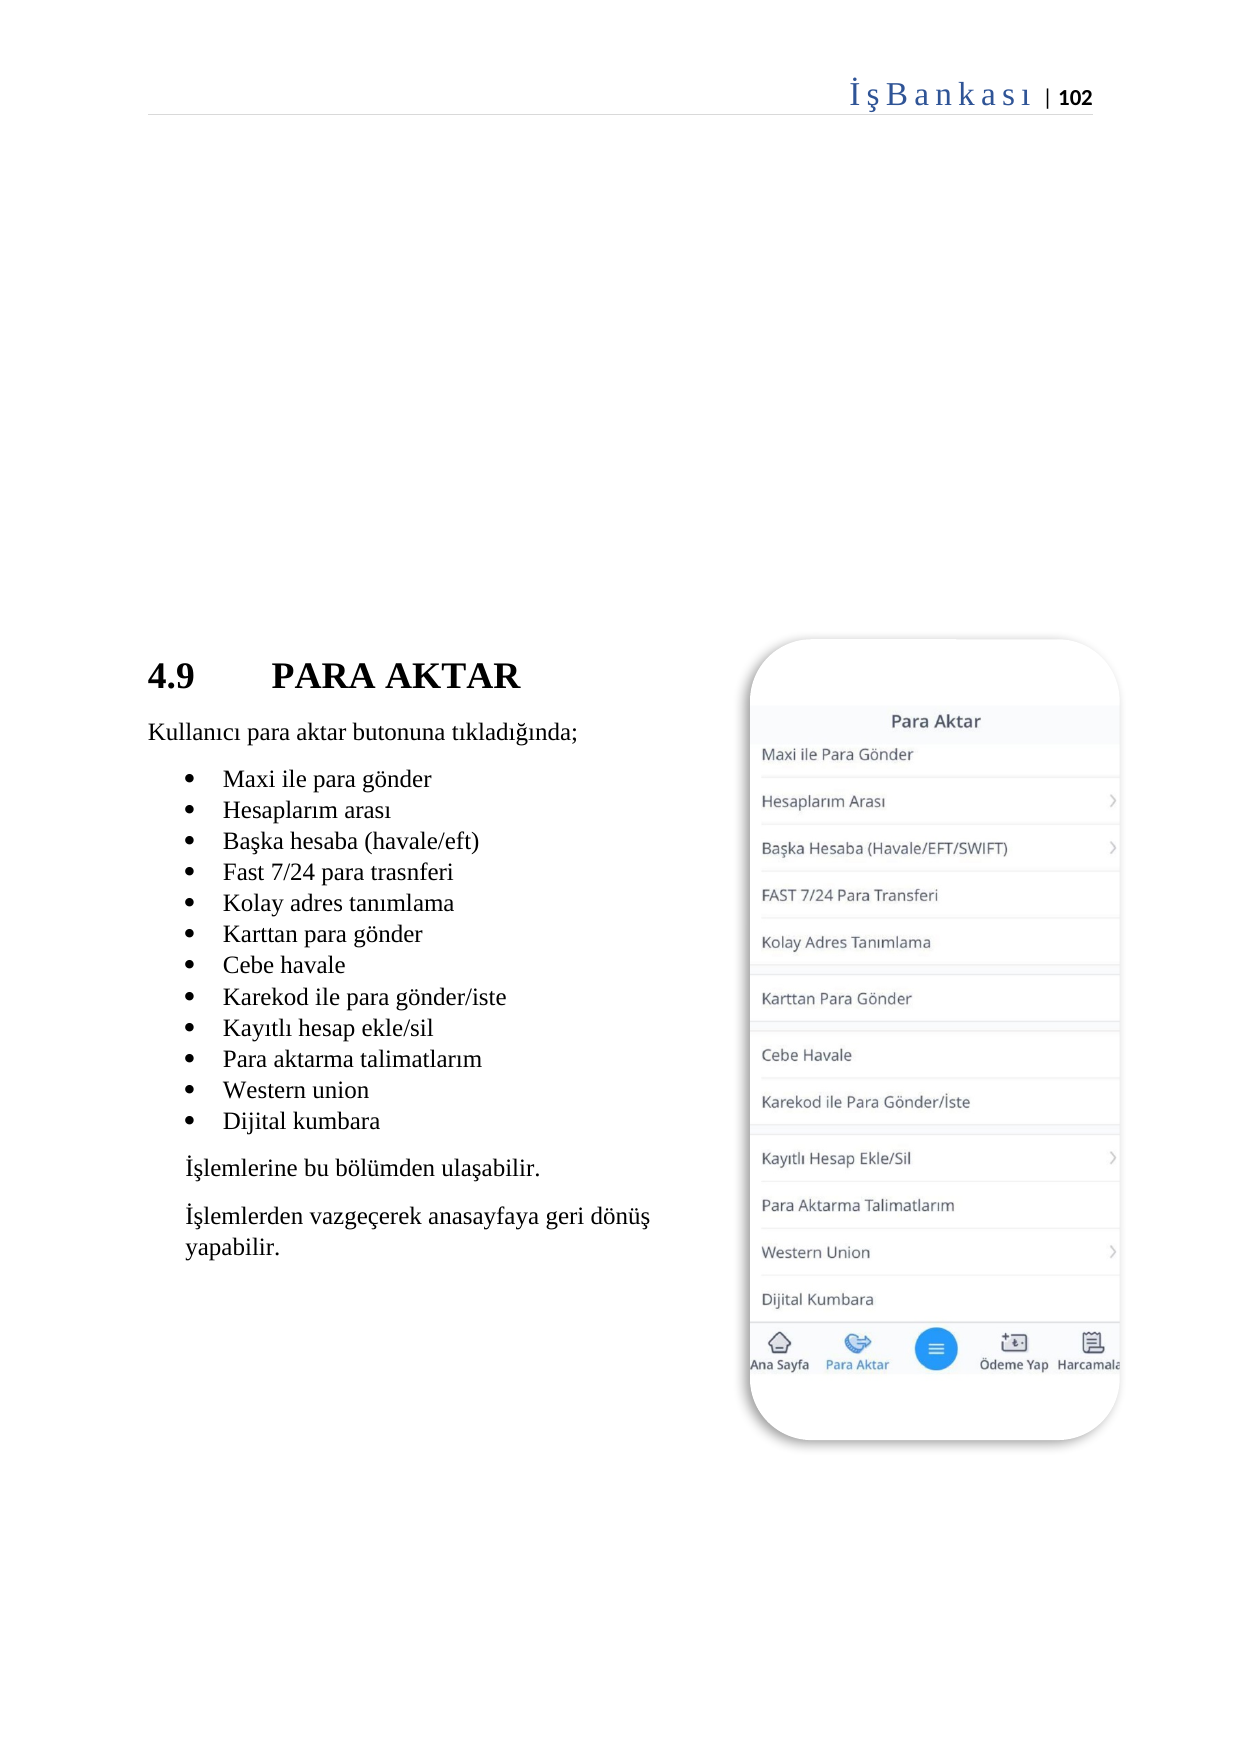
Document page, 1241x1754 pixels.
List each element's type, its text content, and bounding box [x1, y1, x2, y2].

list Fast 7/24 para trasnferi [185, 857, 736, 886]
list Kayıtlı hesap ekle/sil [185, 1013, 736, 1041]
text Kullanıcı para aktar butonuna tıkladığında; [148, 717, 736, 745]
list Cebe havale [185, 951, 736, 979]
list Maxi ile para gönder [185, 764, 736, 793]
list Hesaplarım arası [185, 795, 736, 824]
text İşlemlerine bu bölümden ulaşabilir. [185, 1153, 736, 1182]
list PARA AKTAR [148, 653, 759, 697]
picture [750, 639, 1120, 1441]
list Karttan para gönder [185, 919, 736, 948]
list Dijital kumbara [185, 1106, 736, 1134]
list Başka hesaba (havale/eft) [185, 826, 736, 855]
list Kolay adres tanımlama [185, 888, 736, 917]
list Karekod ile para gönder/iste [185, 982, 736, 1010]
list Para aktarma talimatlarım [185, 1044, 736, 1072]
text İşlemlerden vazgeçerek anasayfaya geri dönüş yapabilir. [185, 1201, 736, 1261]
list Western union [185, 1075, 736, 1103]
